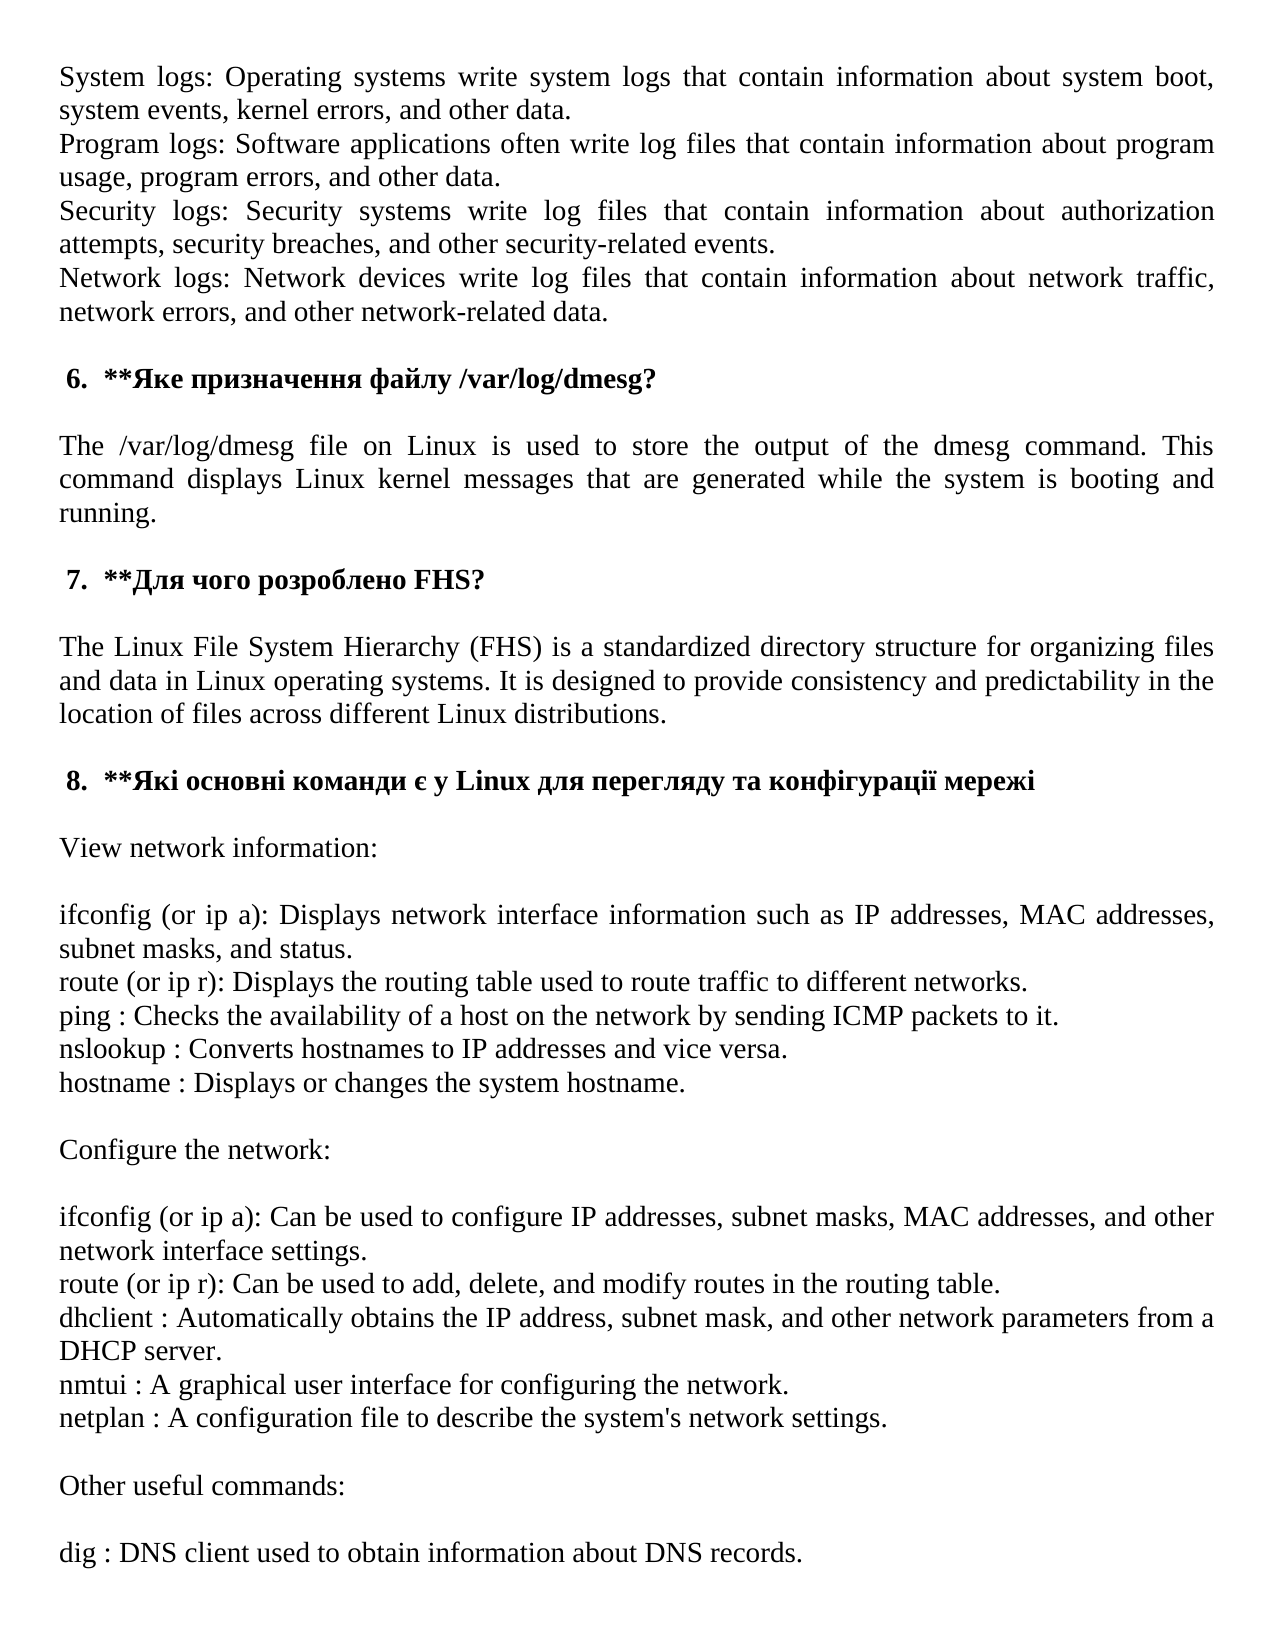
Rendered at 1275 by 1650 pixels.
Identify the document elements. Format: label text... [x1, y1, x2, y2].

text route (or ip r): Can be used to add, delete, and modify routes in the routing table. [59, 1266, 1216, 1300]
text ifconfig (or ip a): Displays network interface information such as IP addresses, MAC addresses, subnet masks, and status. [59, 897, 1216, 964]
text Network logs: Network devices write log files that contain information about network traffic, network errors, and other network-related data. [59, 260, 1216, 327]
text The Linux File System Hierarchy (FHS) is a standardized directory structure for organizing files and data in Linux operating systems. It is designed to provide consistency and predictability in the location of files across different Linux distributions. [59, 629, 1216, 730]
text nslookup : Converts hostnames to IP addresses and vice versa. [59, 1032, 1216, 1065]
text Security logs: Security systems write log files that contain information about authorization attempts, security breaches, and other security-related events. [59, 193, 1216, 260]
list **Яке призначення файлу /var/log/dmesg? [66, 361, 1216, 394]
text hostname : Displays or changes the system hostname. [59, 1065, 1216, 1099]
text nmtui : A graphical user interface for configuring the network. [59, 1367, 1216, 1401]
text dhclient : Automatically obtains the IP address, subnet mask, and other network parameters from a DHCP server. [59, 1300, 1216, 1367]
text System logs: Operating systems write system logs that contain information about system boot, system events, kernel errors, and other data. [59, 59, 1216, 126]
list **Для чого розроблено FHS? [66, 562, 1216, 596]
text ifconfig (or ip a): Can be used to configure IP addresses, subnet masks, MAC addresses, and other network interface settings. [59, 1199, 1216, 1266]
list **Які основні команди є у Linux для перегляду та конфігурації мережі [66, 763, 1216, 797]
text Configure the network: [59, 1132, 1216, 1166]
text route (or ip r): Displays the routing table used to route traffic to different networks. [59, 964, 1216, 998]
text View network information: [59, 830, 1216, 864]
text netplan : A configuration file to describe the system's network settings. [59, 1401, 1216, 1434]
text Other useful commands: [59, 1468, 1216, 1501]
text Program logs: Software applications often write log files that contain information about program usage, program errors, and other data. [59, 126, 1216, 193]
text The /var/log/dmesg file on Linux is used to store the output of the dmesg command. This command displays Linux kernel messages that are generated while the system is booting and running. [59, 428, 1216, 528]
text ping : Checks the availability of a host on the network by sending ICMP packets to it. [59, 998, 1216, 1032]
text dig : DNS client used to obtain information about DNS records. [59, 1535, 1216, 1568]
